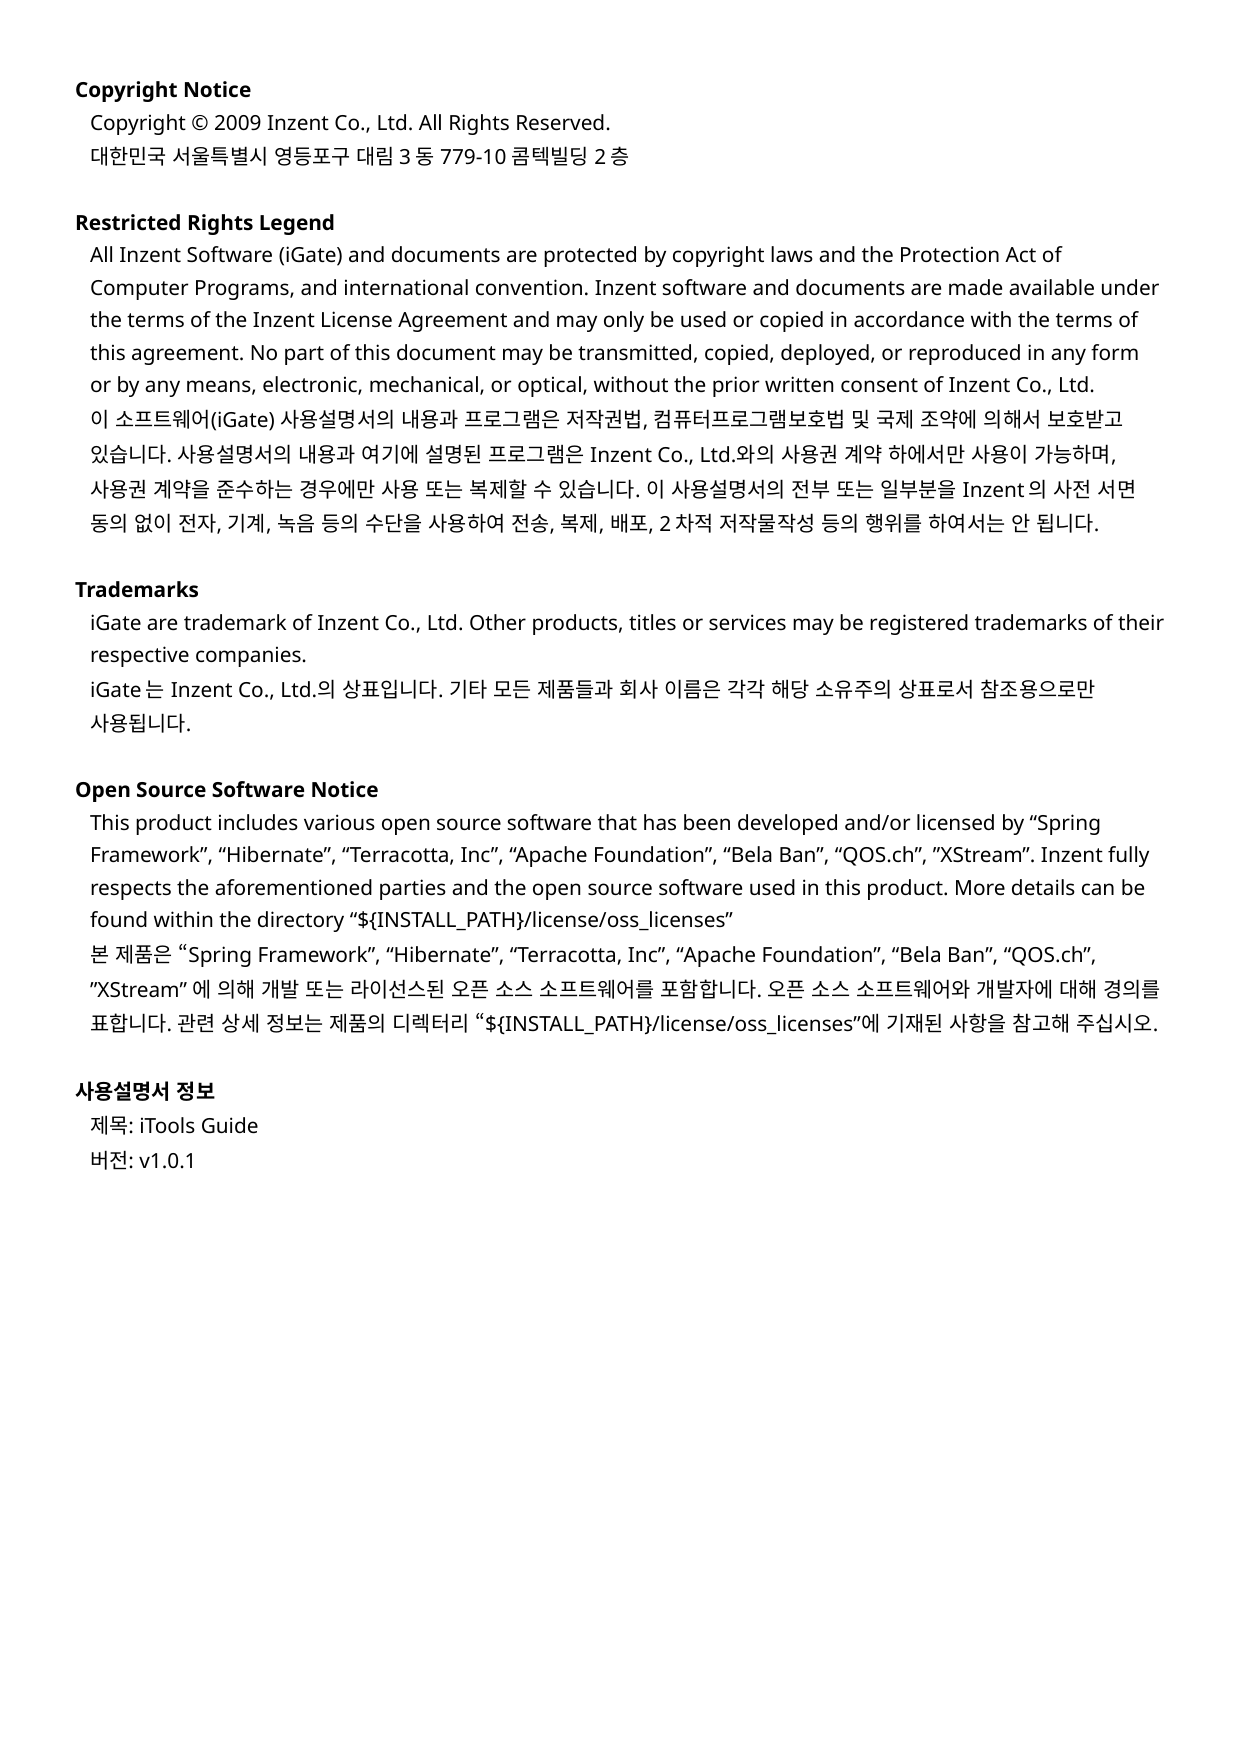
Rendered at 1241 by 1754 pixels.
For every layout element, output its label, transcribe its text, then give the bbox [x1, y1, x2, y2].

text Restricted Rights Legend [75, 208, 1165, 236]
text iGate are trademark of Inzent Co., Ltd. Other products, titles or services may be registered trademarks of their respective companies. [90, 608, 1165, 669]
text iGate는 Inzent Co., Ltd.의 상표입니다. 기타 모든 제품들과 회사 이름은 각각 해당 소유주의 상표로서 참조용으로만 사용됩니다. [90, 673, 1165, 738]
text Trademarks [75, 575, 1165, 603]
text 이 소프트웨어(iGate) 사용설명서의 내용과 프로그램은 저작권법, 컴퓨터프로그램보호법 및 국제 조약에 의해서 보호받고 있습니다. 사용설명서의 내용과 여기에 설명된 프로그램은 Inzent Co., Ltd.와의 사용권 계약 하에서만 사용이 가능하며, 사용권 계약을 준수하는 경우에만 사용 또는 복제할 수 있습니다. 이 사용설명서의 전부 또는 일부분을 Inzent의 사전 서면 동의 없이 전자, 기계, 녹음 등의 수단을 사용하여 전송, 복제, 배포, 2차적 저작물작성 등의 행위를 하여서는 안 됩니다. [90, 403, 1165, 538]
text This product includes various open source software that has been developed and/or licensed by “Spring Framework”, “Hibernate”, “Terracotta, Inc”, “Apache Foundation”, “Bela Ban”, “QOS.ch”, ”XStream”. Inzent fully respects the aforementioned parties and the open source software used in this product. More details can be found within the directory “${INSTALL_PATH}/license/oss_licenses” [90, 808, 1165, 934]
text 대한민국 서울특별시 영등포구 대림3동 779-10 콤텍빌딩 2층 [90, 140, 1165, 171]
text 버전: v1.0.1 [90, 1144, 1165, 1175]
text 제목: iTools Guide [90, 1110, 1165, 1140]
text Open Source Software Notice [75, 775, 1165, 803]
text 본 제품은 “Spring Framework”, “Hibernate”, “Terracotta, Inc”, “Apache Foundation”, “Bela Ban”, “QOS.ch”, ”XStream” 에 의해 개발 또는 라이선스된 오픈 소스 소프트웨어를 포함합니다. 오픈 소스 소프트웨어와 개발자에 대해 경의를 표합니다. 관련 상세 정보는 제품의 디렉터리 “${INSTALL_PATH}/license/oss_licenses”에 기재된 사항을 참고해 주십시오. [90, 938, 1165, 1038]
text Copyright © 2009 Inzent Co., Ltd. All Rights Reserved. [90, 108, 1165, 136]
text All Inzent Software (iGate) and documents are protected by copyright laws and the Protection Act of Computer Programs, and international convention. Inzent software and documents are made available under the terms of the Inzent License Agreement and may only be used or copied in accordance with the terms of this agreement. No part of this document may be transmitted, copied, deployed, or reproduced in any form or by any means, electronic, mechanical, or optical, without the prior written consent of Inzent Co., Ltd. [90, 240, 1165, 399]
text Copyright Notice [75, 75, 1165, 103]
text 사용설명서 정보 [75, 1075, 1165, 1105]
